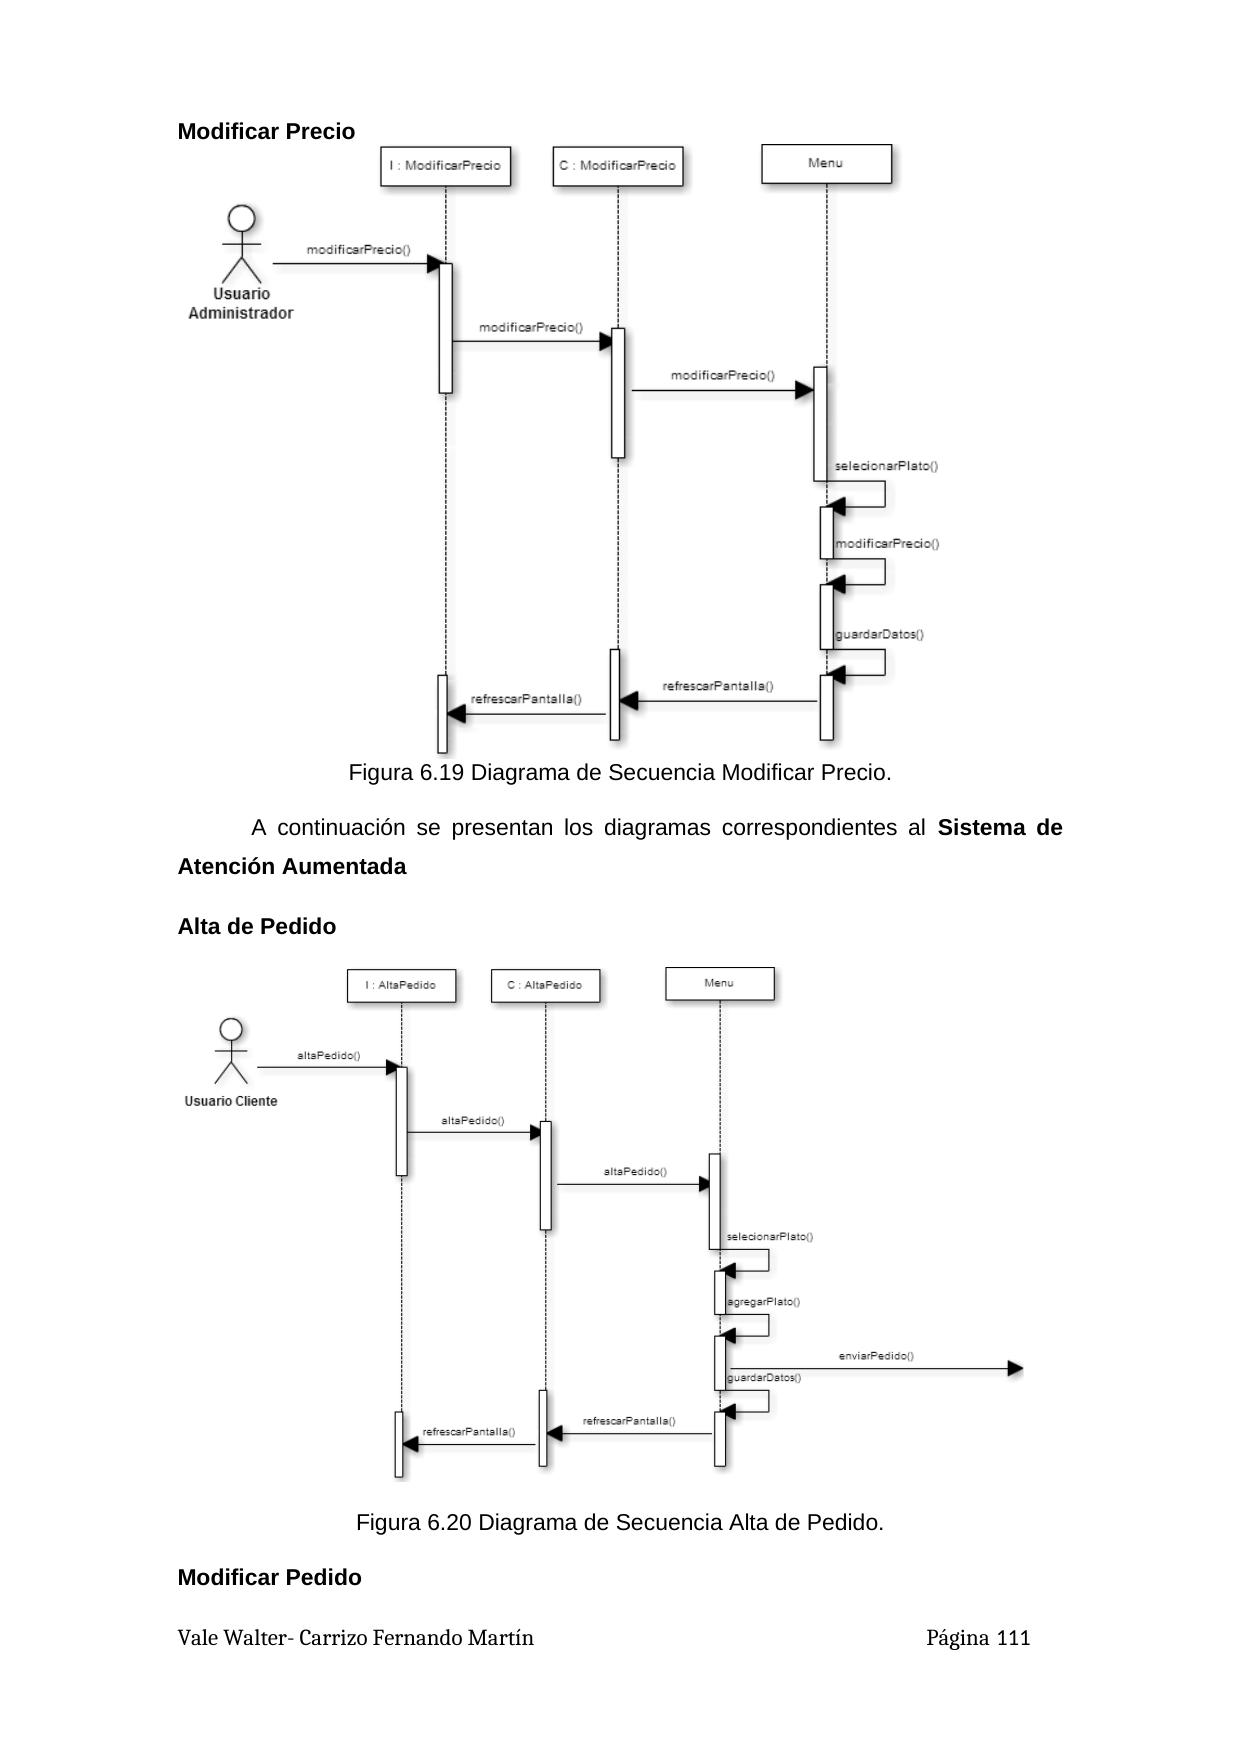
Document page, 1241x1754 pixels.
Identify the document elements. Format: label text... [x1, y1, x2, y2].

text Figura 6.19 Diagrama de Secuencia Modificar Precio. [177, 759, 1063, 785]
text Modificar Precio [177, 118, 1063, 144]
text A continuación se presentan los diagramas correspondientes al Sistema de Atención Aumentada [177, 813, 1063, 879]
picture [177, 144, 956, 759]
picture [177, 967, 1024, 1482]
text Alta de Pedido [177, 913, 1063, 939]
text Figura 6.20 Diagrama de Secuencia Alta de Pedido. [177, 1509, 1063, 1536]
text Modificar Pedido [177, 1564, 1063, 1590]
